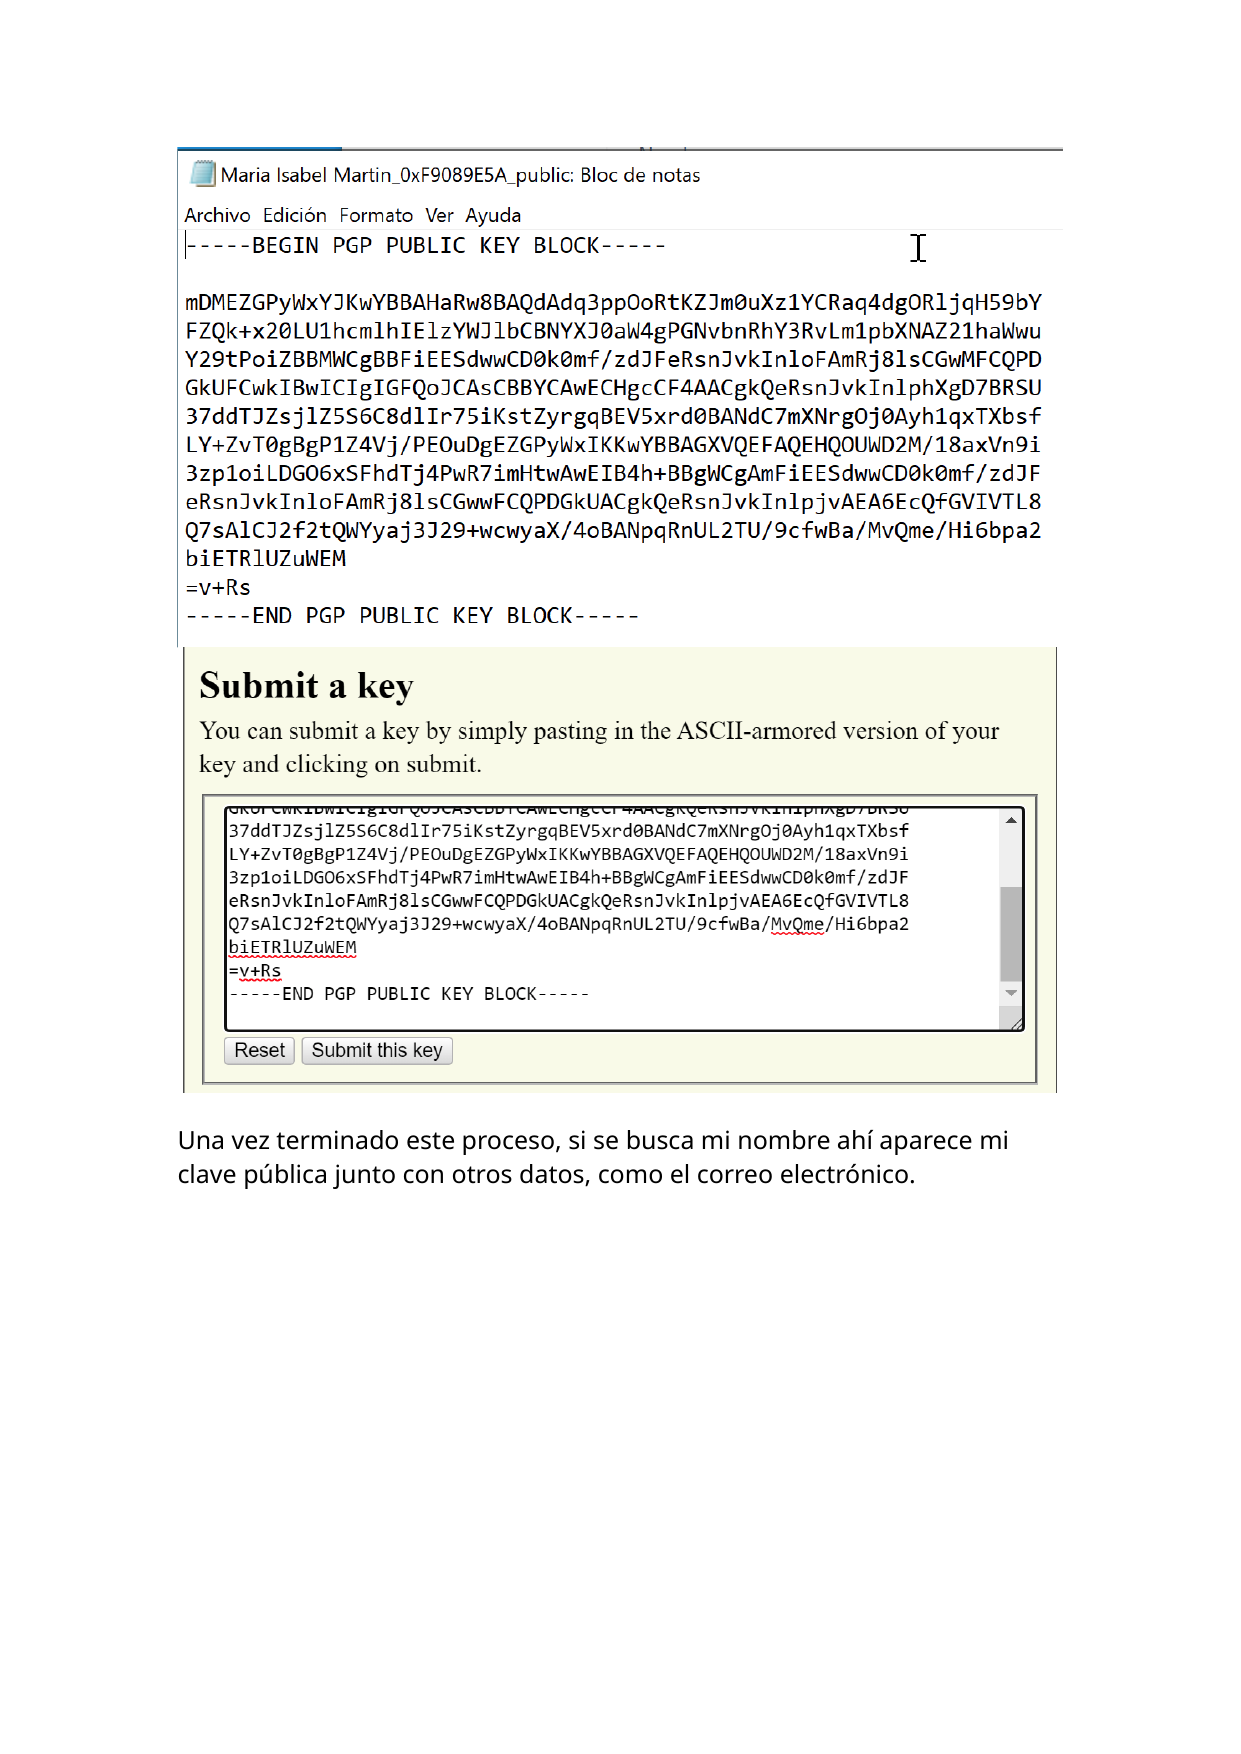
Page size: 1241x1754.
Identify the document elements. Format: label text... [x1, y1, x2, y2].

text Una vez terminado este proceso, si se busca mi nombre ahí aparece mi clave pública junto con otros datos, como el correo electrónico. [177, 1123, 1063, 1191]
picture [177, 147, 1063, 1093]
